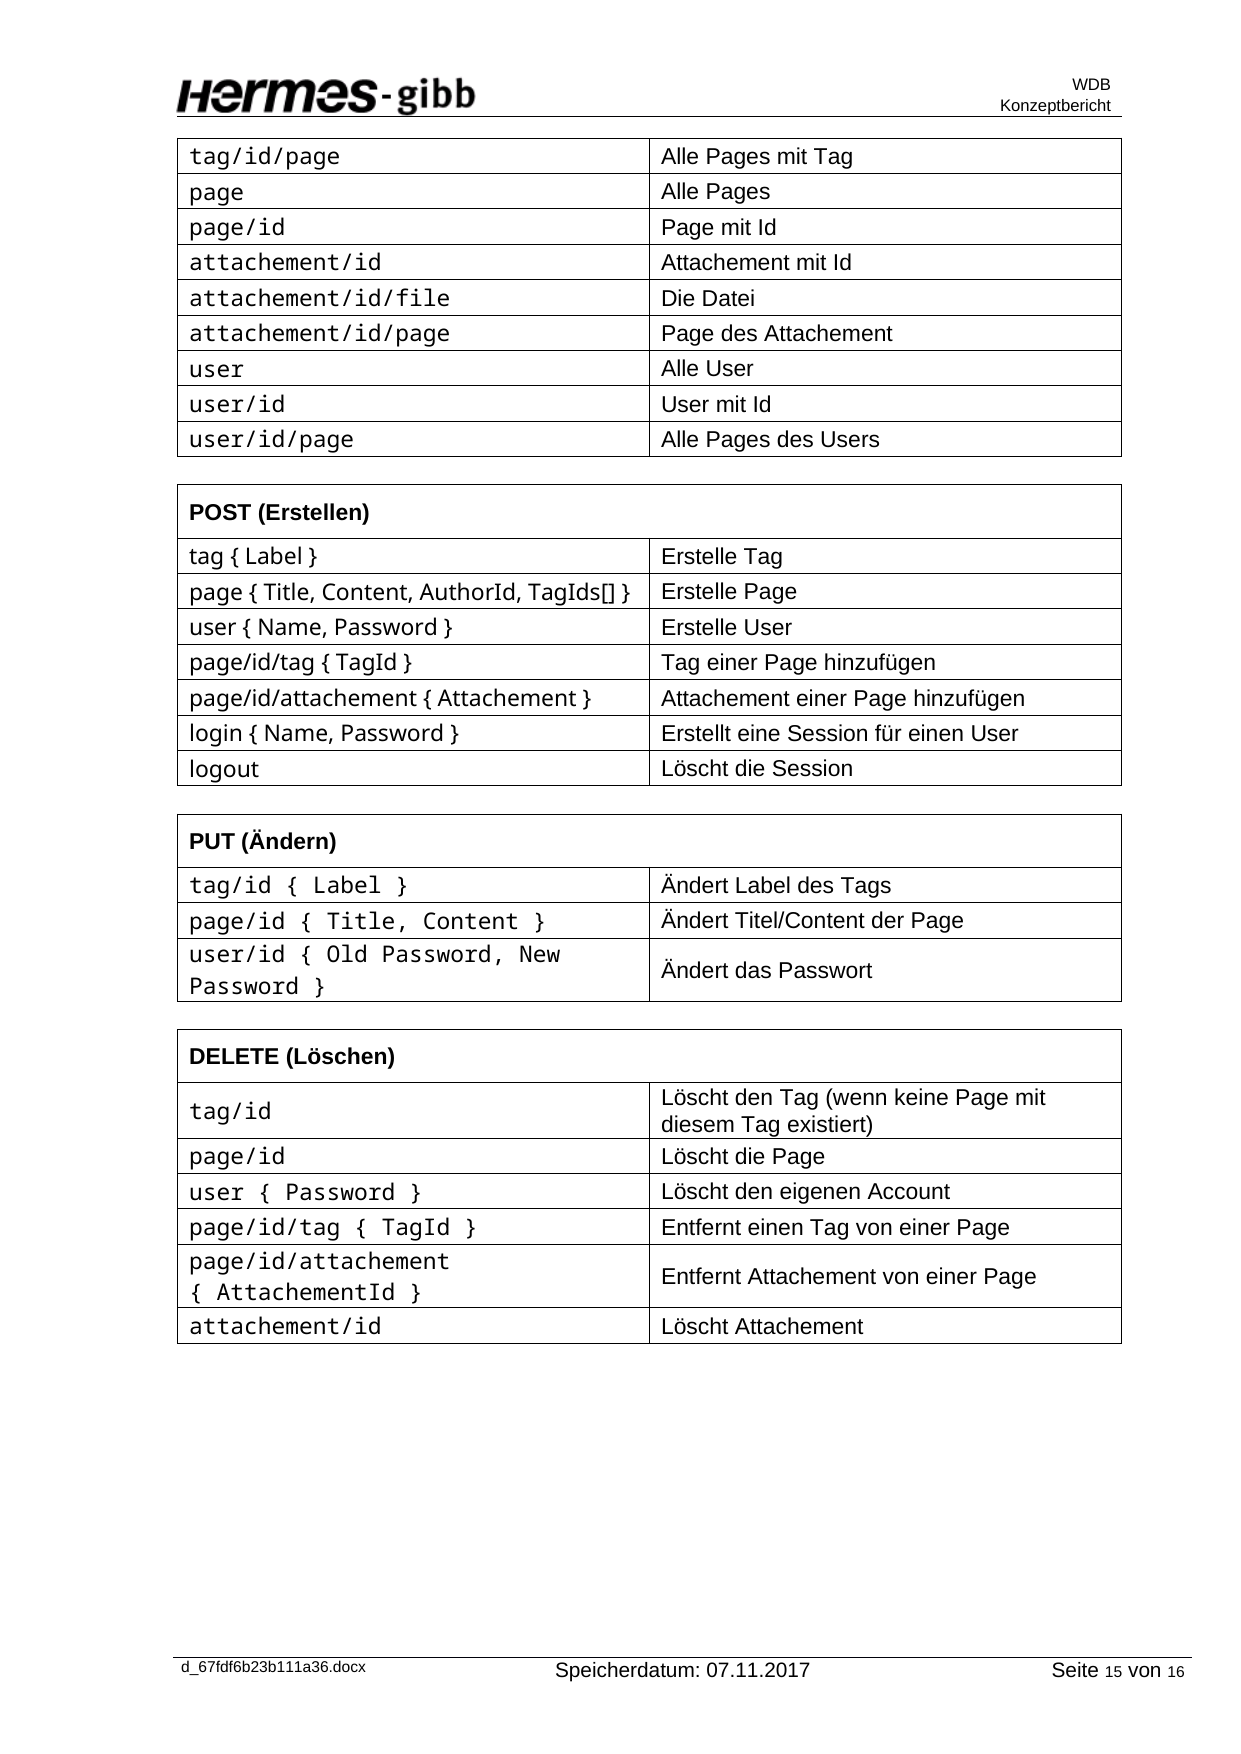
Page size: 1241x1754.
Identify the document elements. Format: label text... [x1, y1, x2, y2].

table_cell Löscht Attachement [650, 1308, 1121, 1343]
table_cell Entfernt Attachement von einer Page [650, 1245, 1121, 1307]
table_cell Erstelle Tag [650, 539, 1121, 573]
table_cell page/id { Title, Content } [178, 903, 649, 937]
table_cell attachement/id [178, 245, 649, 279]
table_cell user [178, 351, 649, 385]
table_cell page/id/attachement { Attachement } [178, 680, 649, 714]
table_cell logout [178, 751, 649, 785]
table_cell attachement/id/page [178, 316, 649, 350]
table_cell Löscht den Tag (wenn keine Page mit diesem Tag existiert) [650, 1083, 1121, 1137]
table_cell Erstellt eine Session für einen User [650, 716, 1121, 750]
table_header POST (Erstellen) [178, 485, 1121, 537]
table_cell Ändert das Passwort [650, 939, 1121, 1001]
table_cell page/id/attachement { AttachementId } [178, 1245, 649, 1307]
table_cell page [178, 174, 649, 208]
table_cell user/id/page [178, 422, 649, 456]
table_cell user/id [178, 386, 649, 421]
table_cell page { Title, Content, AuthorId, TagIds[] } [178, 574, 649, 608]
table_cell Tag einer Page hinzufügen [650, 645, 1121, 679]
table_cell Die Datei [650, 280, 1121, 314]
table_cell Löscht die Page [650, 1139, 1121, 1173]
table_header DELETE (Löschen) [178, 1030, 1121, 1082]
table_cell Erstelle Page [650, 574, 1121, 608]
table_cell Page mit Id [650, 209, 1121, 244]
table_cell page/id [178, 209, 649, 244]
table_cell user { Password } [178, 1174, 649, 1208]
table_cell user { Name, Password } [178, 609, 649, 644]
table_cell Entfernt einen Tag von einer Page [650, 1209, 1121, 1244]
table_cell Erstelle User [650, 609, 1121, 644]
table_cell login { Name, Password } [178, 716, 649, 750]
table_cell attachement/id/file [178, 280, 649, 314]
table_header PUT (Ändern) [178, 815, 1121, 867]
table_cell Page des Attachement [650, 316, 1121, 350]
table_cell Alle Pages mit Tag [650, 139, 1121, 173]
table_cell User mit Id [650, 386, 1121, 421]
table_cell tag/id { Label } [178, 868, 649, 902]
table_cell attachement/id [178, 1308, 649, 1343]
table_cell tag/id/page [178, 139, 649, 173]
table_cell Ändert Label des Tags [650, 868, 1121, 902]
table_cell Alle User [650, 351, 1121, 385]
table_cell user/id { Old Password, New Password } [178, 939, 649, 1001]
table_cell page/id/tag { TagId } [178, 645, 649, 679]
table_cell tag/id [178, 1083, 649, 1137]
table_cell Löscht die Session [650, 751, 1121, 785]
table_cell page/id [178, 1139, 649, 1173]
table_cell page/id/tag { TagId } [178, 1209, 649, 1244]
table_cell Löscht den eigenen Account [650, 1174, 1121, 1208]
table_cell tag { Label } [178, 539, 649, 573]
table_cell Alle Pages [650, 174, 1121, 208]
table_cell Ändert Titel/Content der Page [650, 903, 1121, 937]
table_cell Attachement mit Id [650, 245, 1121, 279]
table_cell Alle Pages des Users [650, 422, 1121, 456]
table_cell Attachement einer Page hinzufügen [650, 680, 1121, 714]
